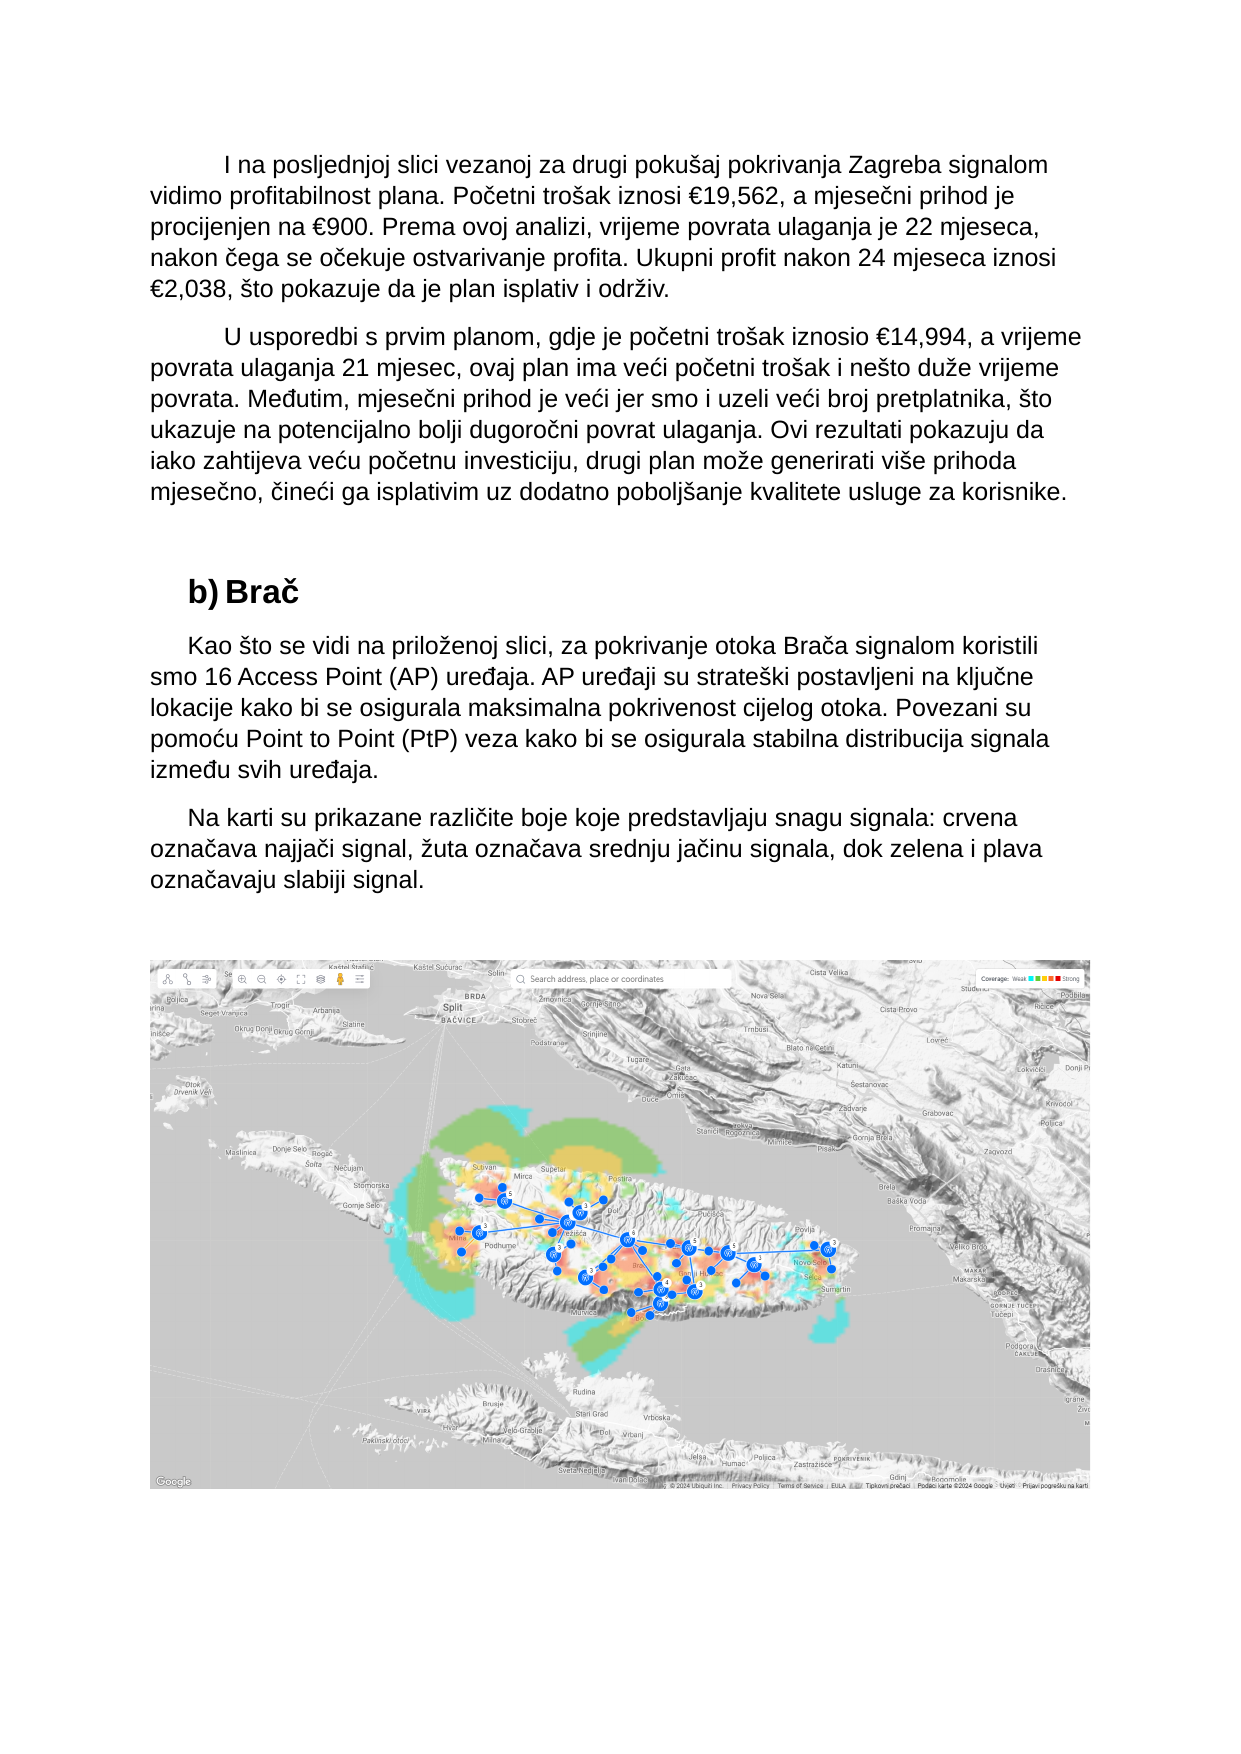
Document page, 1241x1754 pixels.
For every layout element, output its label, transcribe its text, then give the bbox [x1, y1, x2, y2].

text U usporedbi s prvim planom, gdje je početni trošak iznosio €14,994, a vrijeme povrata ulaganja 21 mjesec, ovaj plan ima veći početni trošak i nešto duže vrijeme povrata. Međutim, mjesečni prihod je veći jer smo i uzeli veći broj pretplatnika, što ukazuje na potencijalno bolji dugoročni povrat ulaganja. Ovi rezultati pokazuju da iako zahtijeva veću početnu investiciju, drugi plan može generirati više prihoda mjesečno, čineći ga isplativim uz dodatno poboljšanje kvalitete usluge za korisnike. [150, 322, 1090, 506]
text Na karti su prikazane različite boje koje predstavljaju snagu signala: crvena označava najjači signal, žuta označava srednju jačinu signala, dok zelena i plava označavaju slabiji signal. [150, 802, 1090, 893]
picture [150, 960, 1091, 1489]
list Brač [187, 572, 1090, 611]
text I na posljednjoj slici vezanoj za drugi pokušaj pokrivanja Zagreba signalom vidimo profitabilnost plana. Početni trošak iznosi €19,562, a mjesečni prihod je procijenjen na €900. Prema ovoj analizi, vrijeme povrata ulaganja je 22 mjeseca, nakon čega se očekuje ostvarivanje profita. Ukupni profit nakon 24 mjeseca iznosi €2,038, što pokazuje da je plan isplativ i održiv. [150, 150, 1090, 303]
text Kao što se vidi na priloženoj slici, za pokrivanje otoka Brača signalom koristili smo 16 Access Point (AP) uređaja. AP uređaji su strateški postavljeni na ključne lokacije kako bi se osigurala maksimalna pokrivenost cijelog otoka. Povezani su pomoću Point to Point (PtP) veza kako bi se osigurala stabilna distribucija signala između svih uređaja. [150, 631, 1090, 783]
